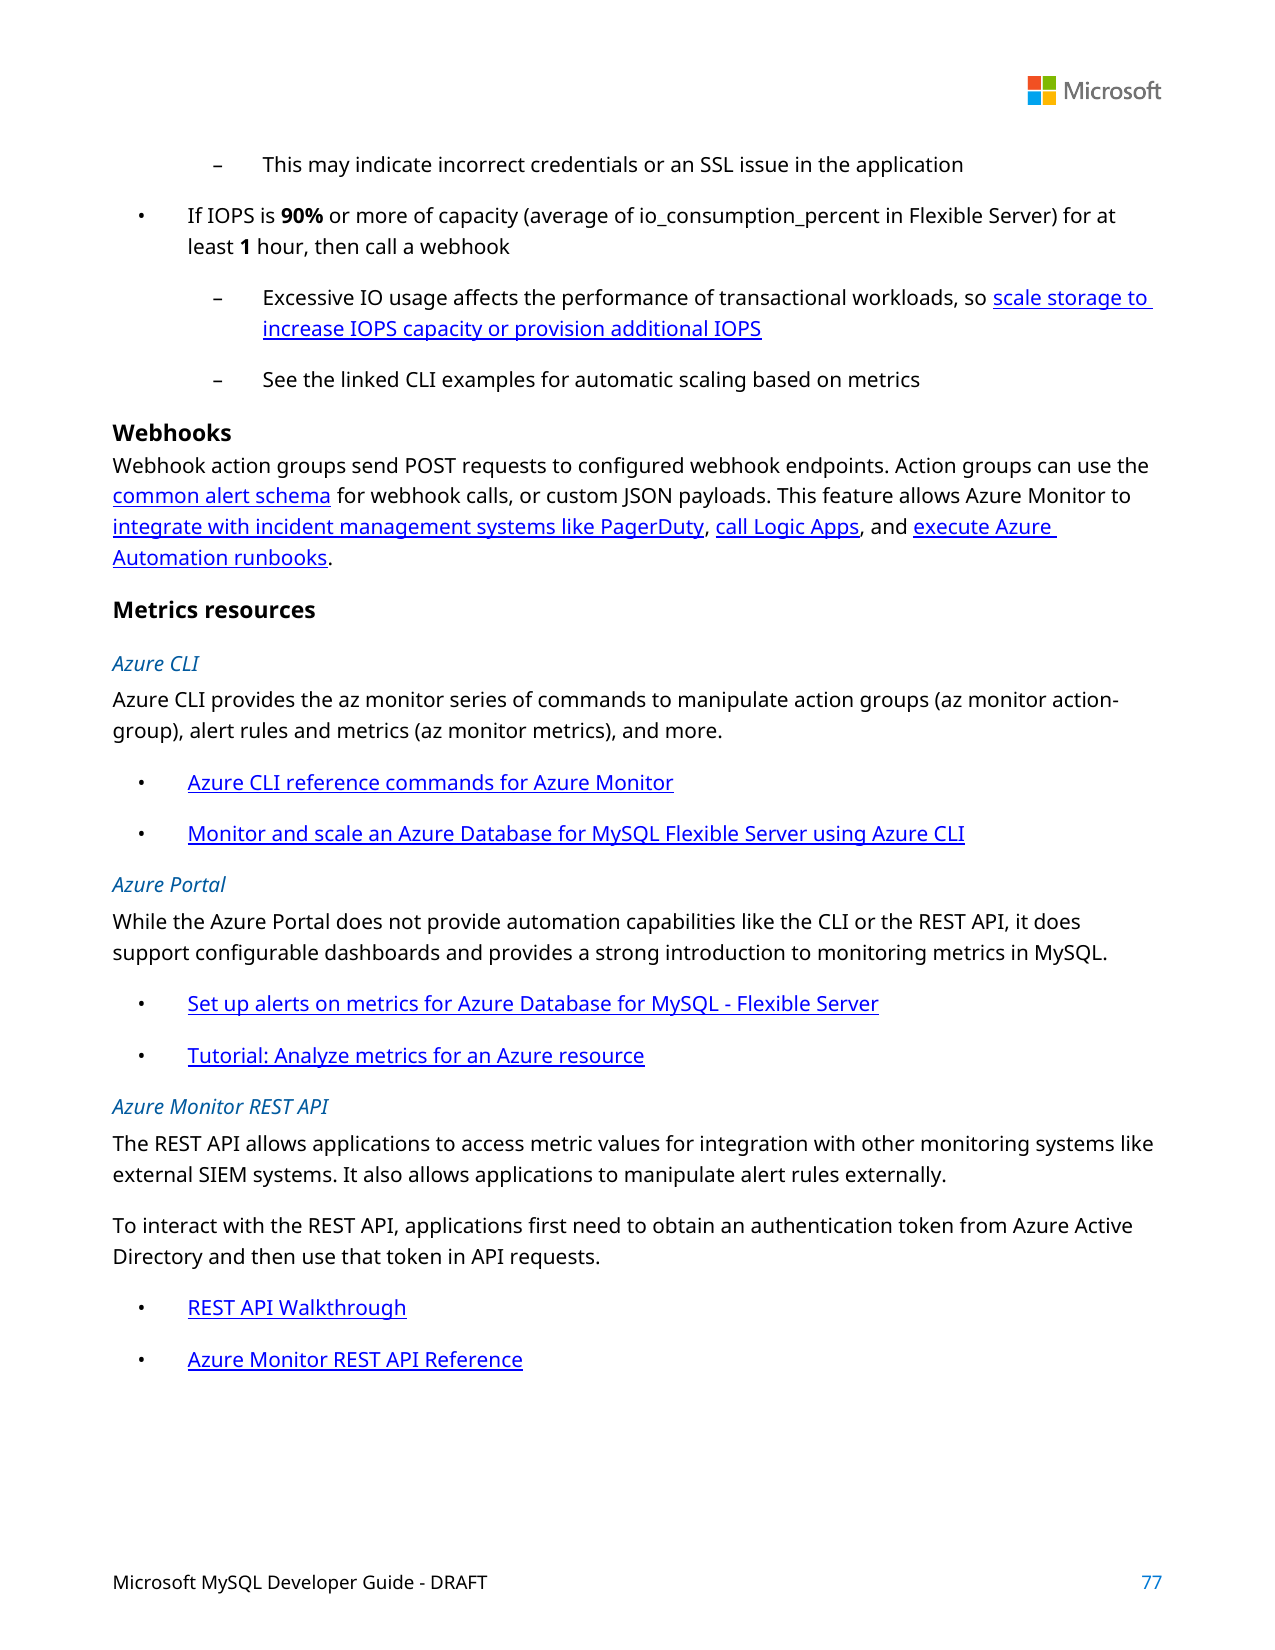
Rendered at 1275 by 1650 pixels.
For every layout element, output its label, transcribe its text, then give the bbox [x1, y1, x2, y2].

list Monitor and scale an Azure Database for MySQL Flexible Server using Azure CLI [137, 819, 1162, 848]
subtitle Azure Portal [112, 871, 1162, 899]
text Webhook action groups send POST requests to configured webhook endpoints. Action groups can use the common alert schema for webhook calls, or custom JSON payloads. This feature allows Azure Monitor to integrate with incident management systems like PagerDuty, call Logic Apps, and execute Azure Automation runbooks. [112, 451, 1162, 571]
text Azure CLI provides the az monitor series of commands to manipulate action groups (az monitor action-group), alert rules and metrics (az monitor metrics), and more. [112, 686, 1162, 745]
list Azure Monitor REST API Reference [137, 1345, 1162, 1373]
subtitle Azure CLI [112, 649, 1162, 677]
subtitle Webhooks [112, 417, 1162, 448]
list This may indicate incorrect credentials or an SSL issue in the application [212, 150, 1162, 178]
text To interact with the REST API, applications first need to obtain an authentication token from Azure Active Directory and then use that token in API requests. [112, 1211, 1162, 1271]
picture [1026, 75, 1163, 107]
list See the linked CLI examples for automatic scaling based on metrics [212, 366, 1162, 394]
list Azure CLI reference commands for Azure Monitor [137, 768, 1162, 796]
list If IOPS is 90% or more of capacity (average of io_consumption_percent in Flexible Server) for at least 1 hour, then call a webhook [137, 201, 1162, 261]
text The REST API allows applications to access metric values for integration with other monitoring systems like external SIEM systems. It also allows applications to manipulate alert rules externally. [112, 1129, 1162, 1188]
subtitle Azure Monitor REST API [112, 1092, 1162, 1121]
list Excessive IO usage affects the performance of transactional workloads, so scale storage to increase IOPS capacity or provision additional IOPS [212, 283, 1162, 343]
text While the Azure Portal does not provide automation capabilities like the CLI or the REST API, it does support configurable dashboards and provides a strong introduction to monitoring metrics in MySQL. [112, 907, 1162, 967]
list REST API Walkthrough [137, 1293, 1162, 1322]
list Set up alerts on metrics for Azure Database for MySQL - Flexible Server [137, 989, 1162, 1018]
list Tutorial: Analyze metrics for an Azure resource [137, 1041, 1162, 1069]
subtitle Metrics resources [112, 594, 1162, 625]
